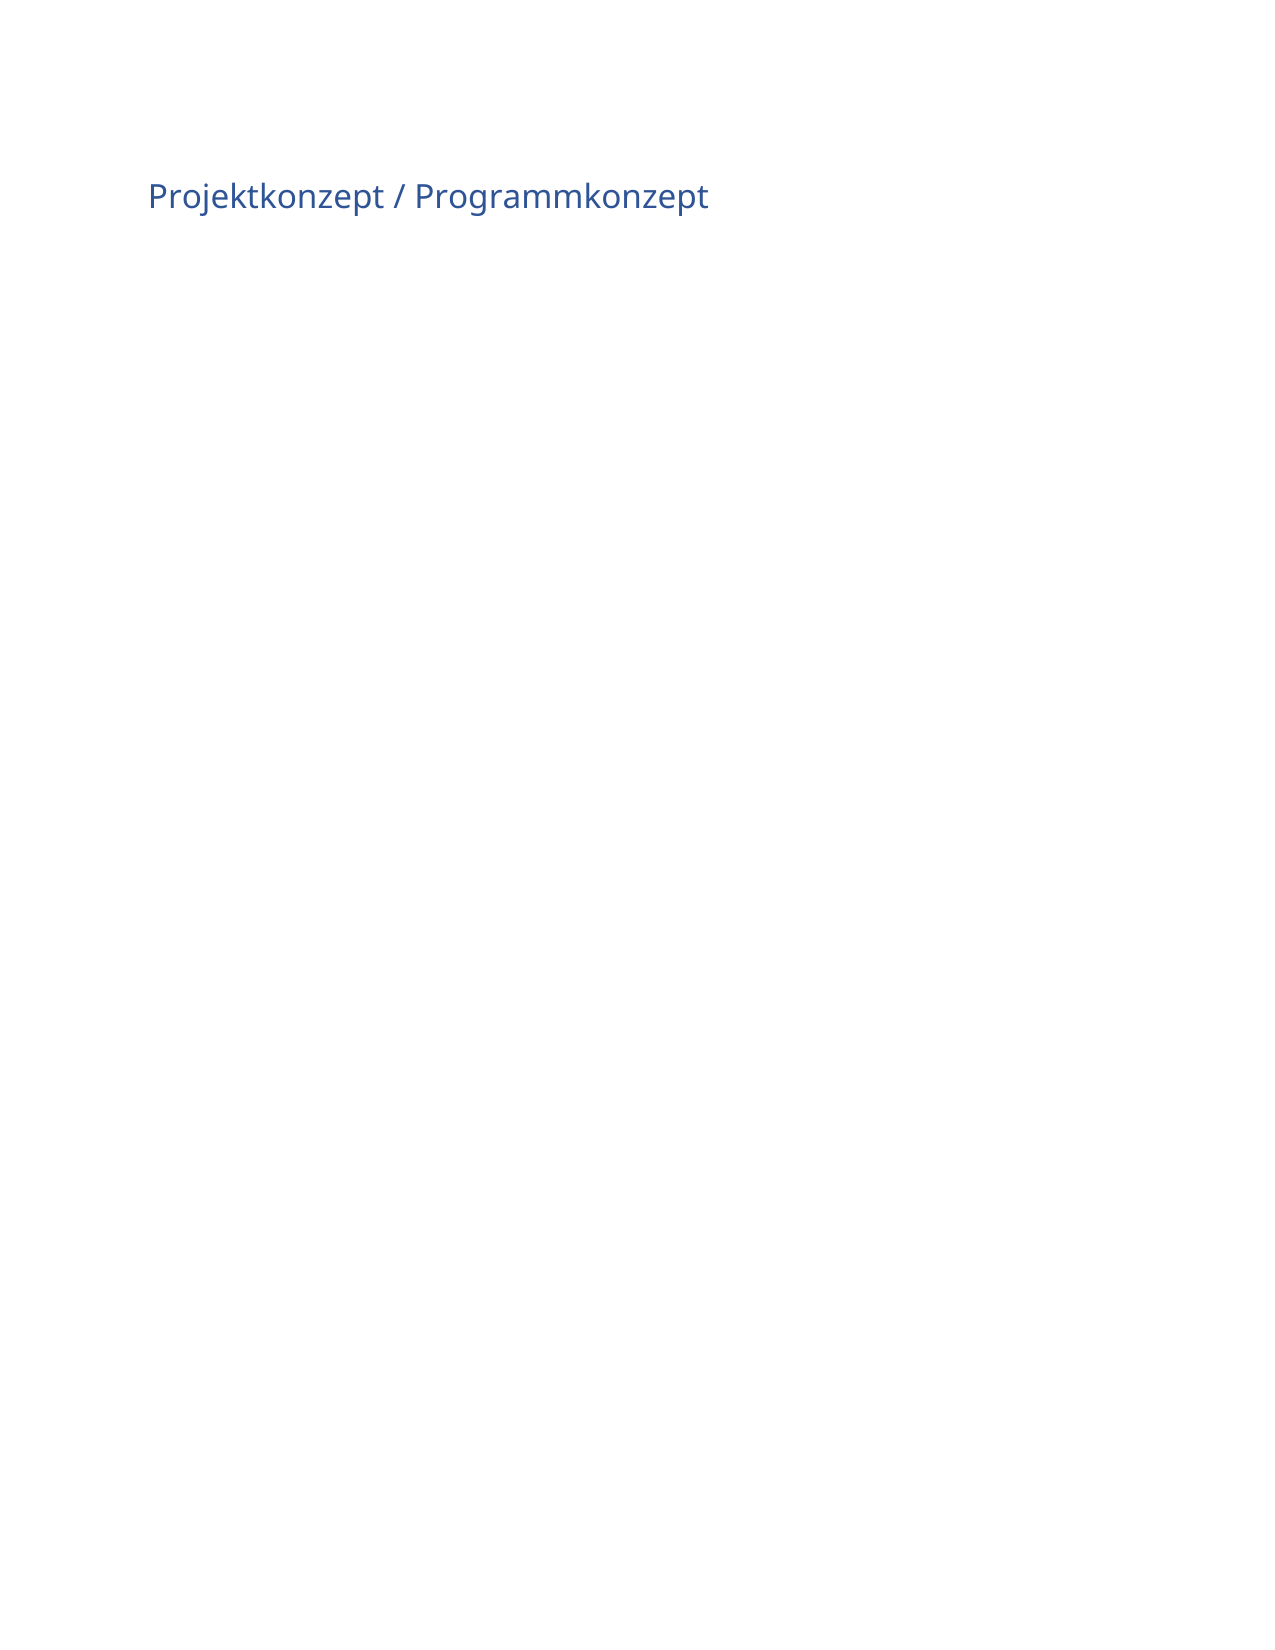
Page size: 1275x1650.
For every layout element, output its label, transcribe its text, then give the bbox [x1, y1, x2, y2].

subtitle Projektkonzept / Programmkonzept [148, 173, 1127, 218]
